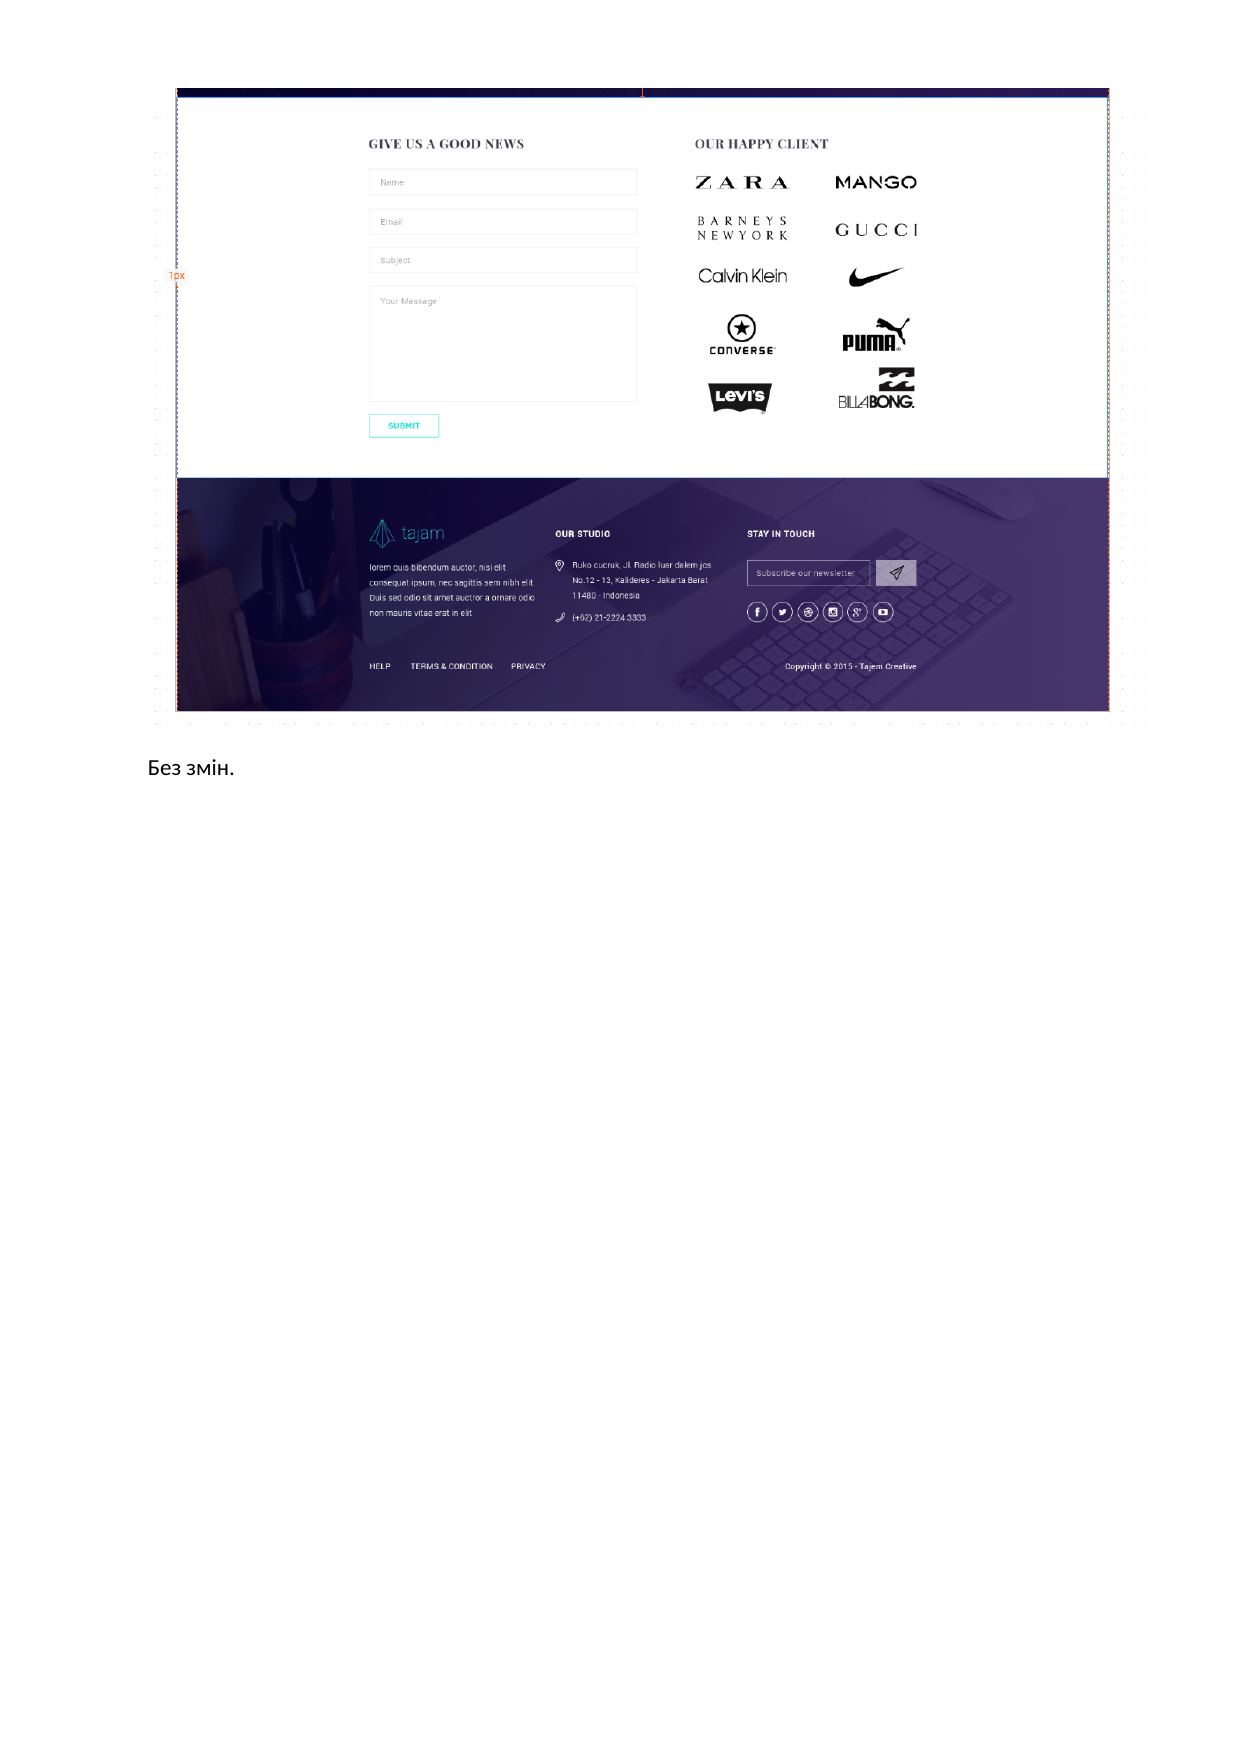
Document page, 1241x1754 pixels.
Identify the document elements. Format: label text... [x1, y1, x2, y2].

text Без змін. [148, 753, 1152, 781]
picture [147, 88, 1152, 728]
